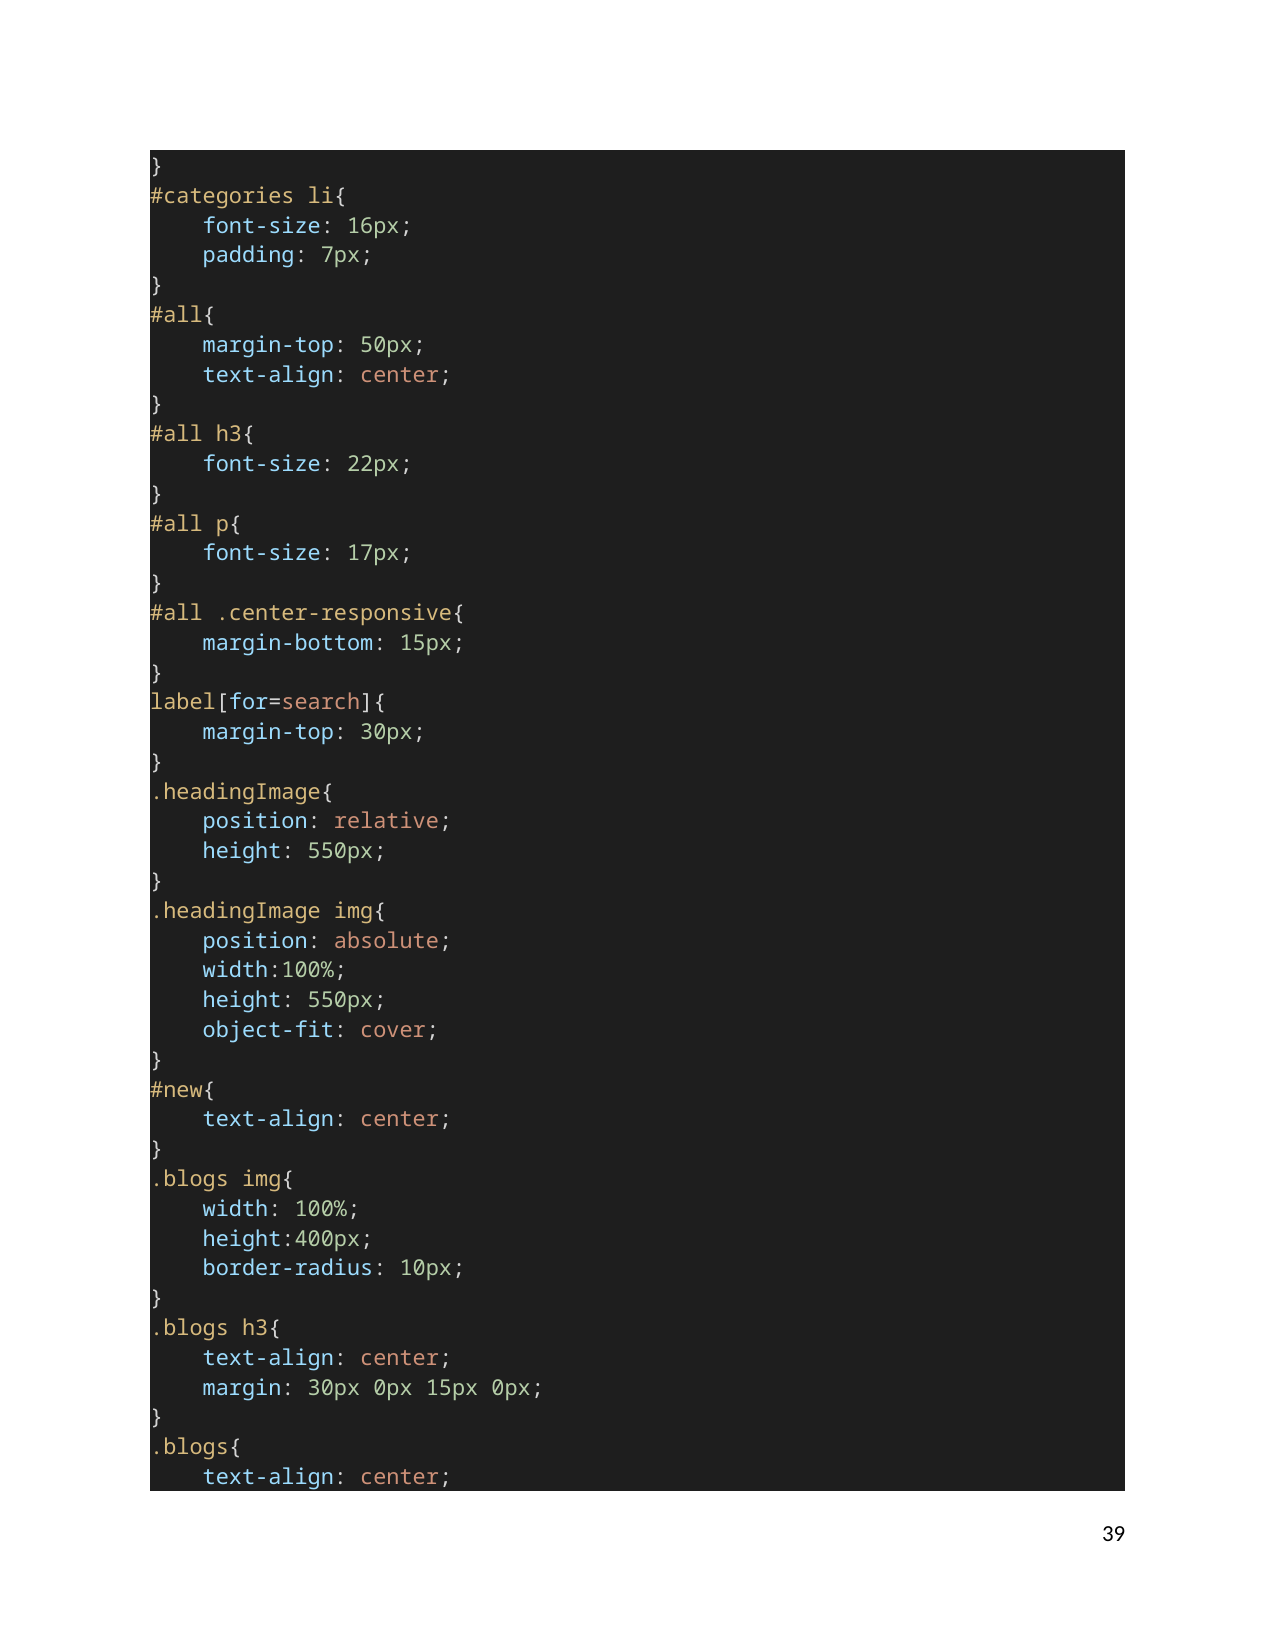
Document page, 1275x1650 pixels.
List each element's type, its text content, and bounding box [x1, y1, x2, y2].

text #all{ [150, 299, 1125, 329]
text text-align: center; [150, 1461, 1125, 1491]
text border-radius: 10px; [150, 1252, 1125, 1282]
text #all h3{ [150, 418, 1125, 448]
text text-align: center; [150, 358, 1125, 388]
text padding: 7px; [150, 239, 1125, 269]
text position: relative; [150, 805, 1125, 835]
text } [150, 656, 1125, 686]
text #categories li{ [150, 180, 1125, 209]
text #all .center-responsive{ [150, 597, 1125, 627]
text } [150, 567, 1125, 597]
text } [150, 1282, 1125, 1312]
text .blogs{ [150, 1431, 1125, 1461]
text height: 550px; [150, 835, 1125, 865]
text font-size: 22px; [150, 448, 1125, 478]
text object-fit: cover; [150, 1014, 1125, 1044]
text margin-top: 30px; [150, 716, 1125, 746]
text height:400px; [150, 1222, 1125, 1252]
text .blogs h3{ [150, 1312, 1125, 1342]
text .blogs img{ [150, 1163, 1125, 1193]
text height: 550px; [150, 984, 1125, 1014]
text } [150, 865, 1125, 895]
text text-align: center; [150, 1342, 1125, 1371]
text text-align: center; [150, 1103, 1125, 1133]
text margin-bottom: 15px; [150, 627, 1125, 656]
text .headingImage{ [150, 776, 1125, 805]
text font-size: 17px; [150, 537, 1125, 567]
text } [150, 150, 1125, 180]
text } [150, 269, 1125, 299]
text } [150, 478, 1125, 507]
text #new{ [150, 1073, 1125, 1103]
text position: absolute; [150, 924, 1125, 954]
text } [150, 1133, 1125, 1163]
text width: 100%; [150, 1193, 1125, 1222]
text width:100%; [150, 954, 1125, 984]
text font-size: 16px; [150, 209, 1125, 239]
text .headingImage img{ [150, 895, 1125, 924]
text label[for=search]{ [150, 686, 1125, 716]
text margin: 30px 0px 15px 0px; [150, 1371, 1125, 1401]
text } [150, 1044, 1125, 1073]
text #all p{ [150, 507, 1125, 537]
text } [150, 388, 1125, 418]
text } [150, 1401, 1125, 1431]
text margin-top: 50px; [150, 329, 1125, 358]
text } [150, 746, 1125, 776]
